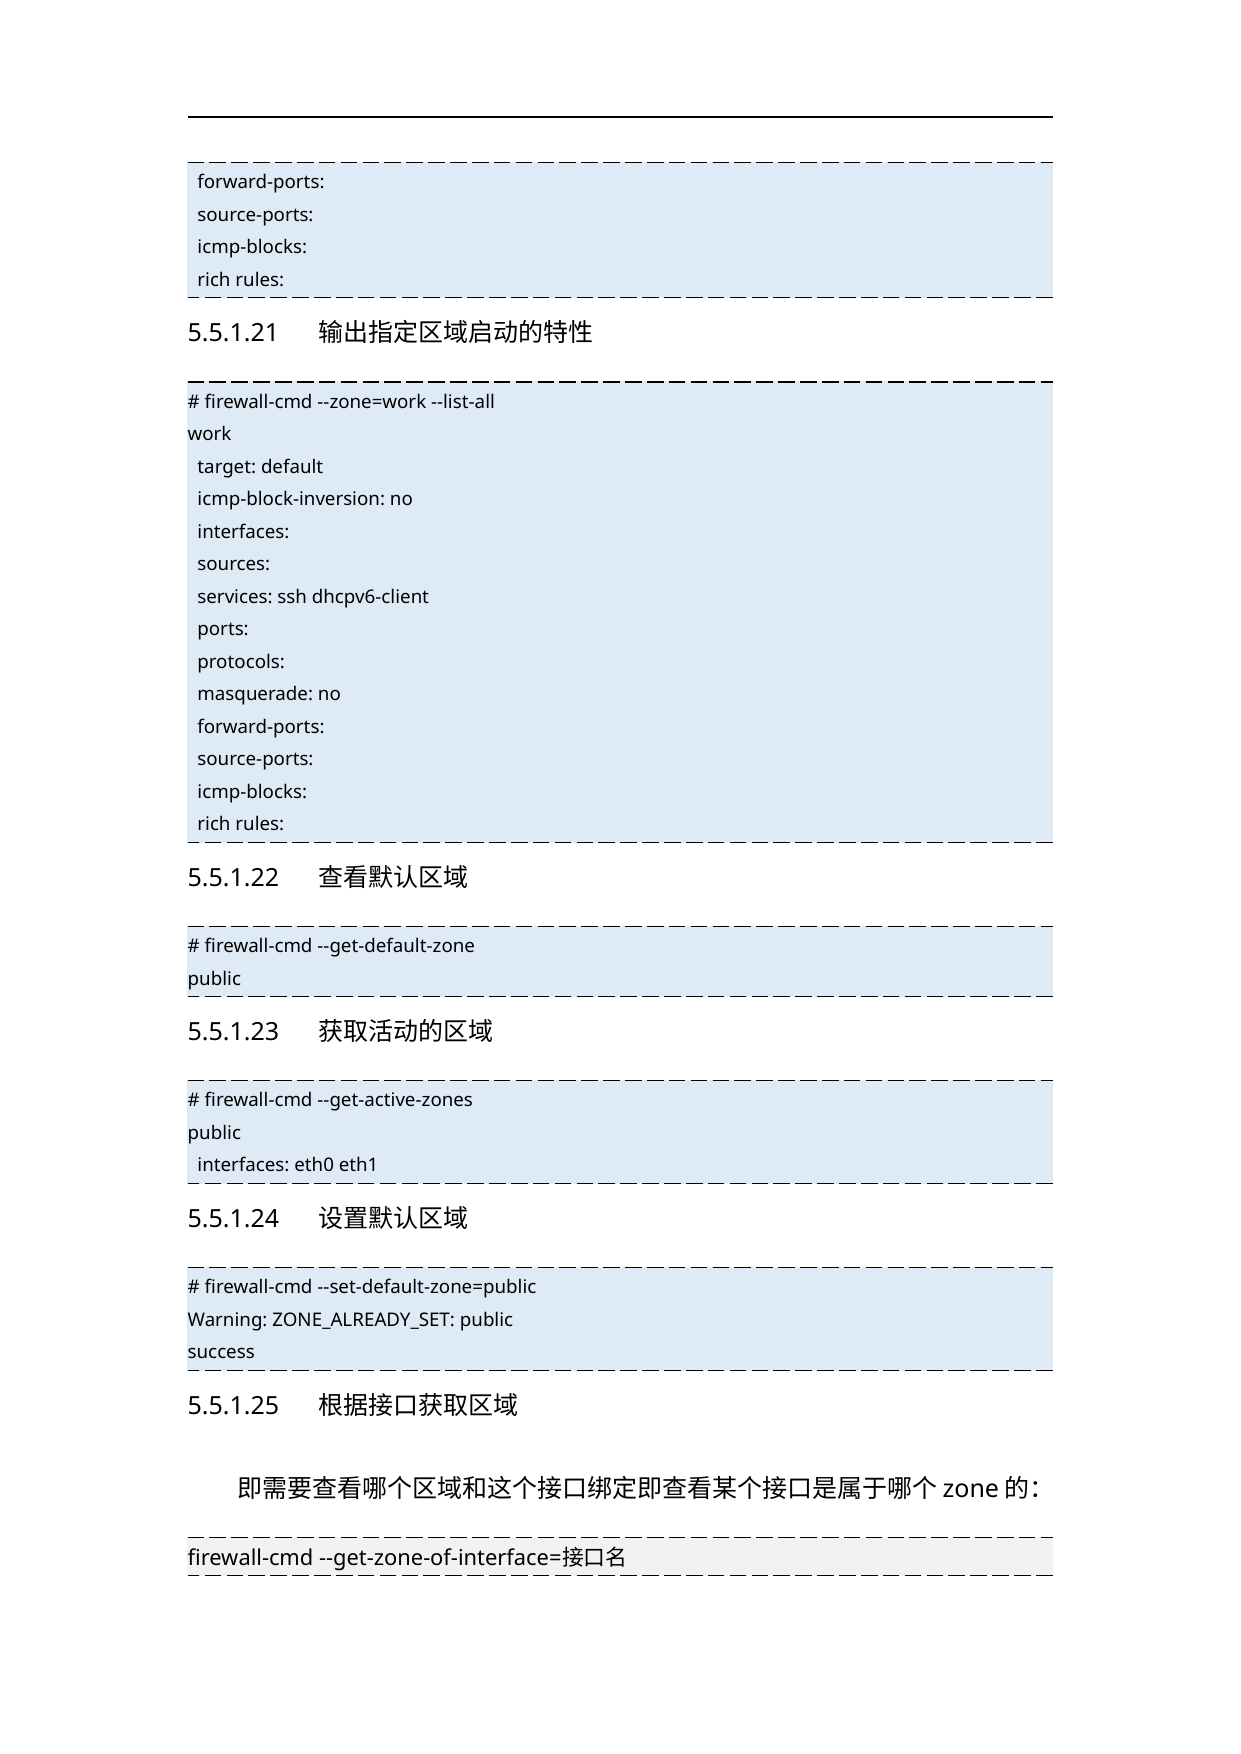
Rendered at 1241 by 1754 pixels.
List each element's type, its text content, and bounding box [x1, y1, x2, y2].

text interfaces: eth0 eth1 [187, 1145, 1053, 1184]
subtitle 根据接口获取区域 [187, 1371, 1053, 1436]
text rich rules: [187, 259, 1053, 298]
text services: ssh dhcpv6-client [187, 579, 1053, 612]
text interfaces: [187, 514, 1053, 547]
text public [187, 1116, 1053, 1145]
text sources: [187, 547, 1053, 579]
text rich rules: [187, 804, 1053, 843]
text public [187, 958, 1053, 997]
text # firewall-cmd --zone=work --list-all [187, 381, 1053, 417]
text masquerade: no [187, 677, 1053, 709]
text # firewall-cmd --set-default-zone=public [187, 1267, 1053, 1303]
text firewall-cmd --get-zone-of-interface=接口名 [187, 1537, 1053, 1576]
text icmp-block-inversion: no [187, 482, 1053, 514]
text protocols: [187, 644, 1053, 677]
text source-ports: [187, 742, 1053, 774]
text Warning: ZONE_ALREADY_SET: public [187, 1303, 1053, 1332]
text forward-ports: [187, 162, 1053, 198]
subtitle 查看默认区域 [187, 843, 1053, 908]
text forward-ports: [187, 709, 1053, 742]
text work [187, 417, 1053, 449]
text icmp-blocks: [187, 774, 1053, 804]
text target: default [187, 449, 1053, 482]
text success [187, 1332, 1053, 1371]
text # firewall-cmd --get-default-zone [187, 926, 1053, 958]
subtitle 输出指定区域启动的特性 [187, 298, 1053, 363]
text source-ports: [187, 198, 1053, 230]
text 即需要查看哪个区域和这个接口绑定即查看某个接口是属于哪个zone的： [187, 1454, 1053, 1519]
text ports: [187, 612, 1053, 644]
subtitle 获取活动的区域 [187, 997, 1053, 1062]
text icmp-blocks: [187, 230, 1053, 259]
text # firewall-cmd --get-active-zones [187, 1080, 1053, 1116]
subtitle 设置默认区域 [187, 1184, 1053, 1249]
